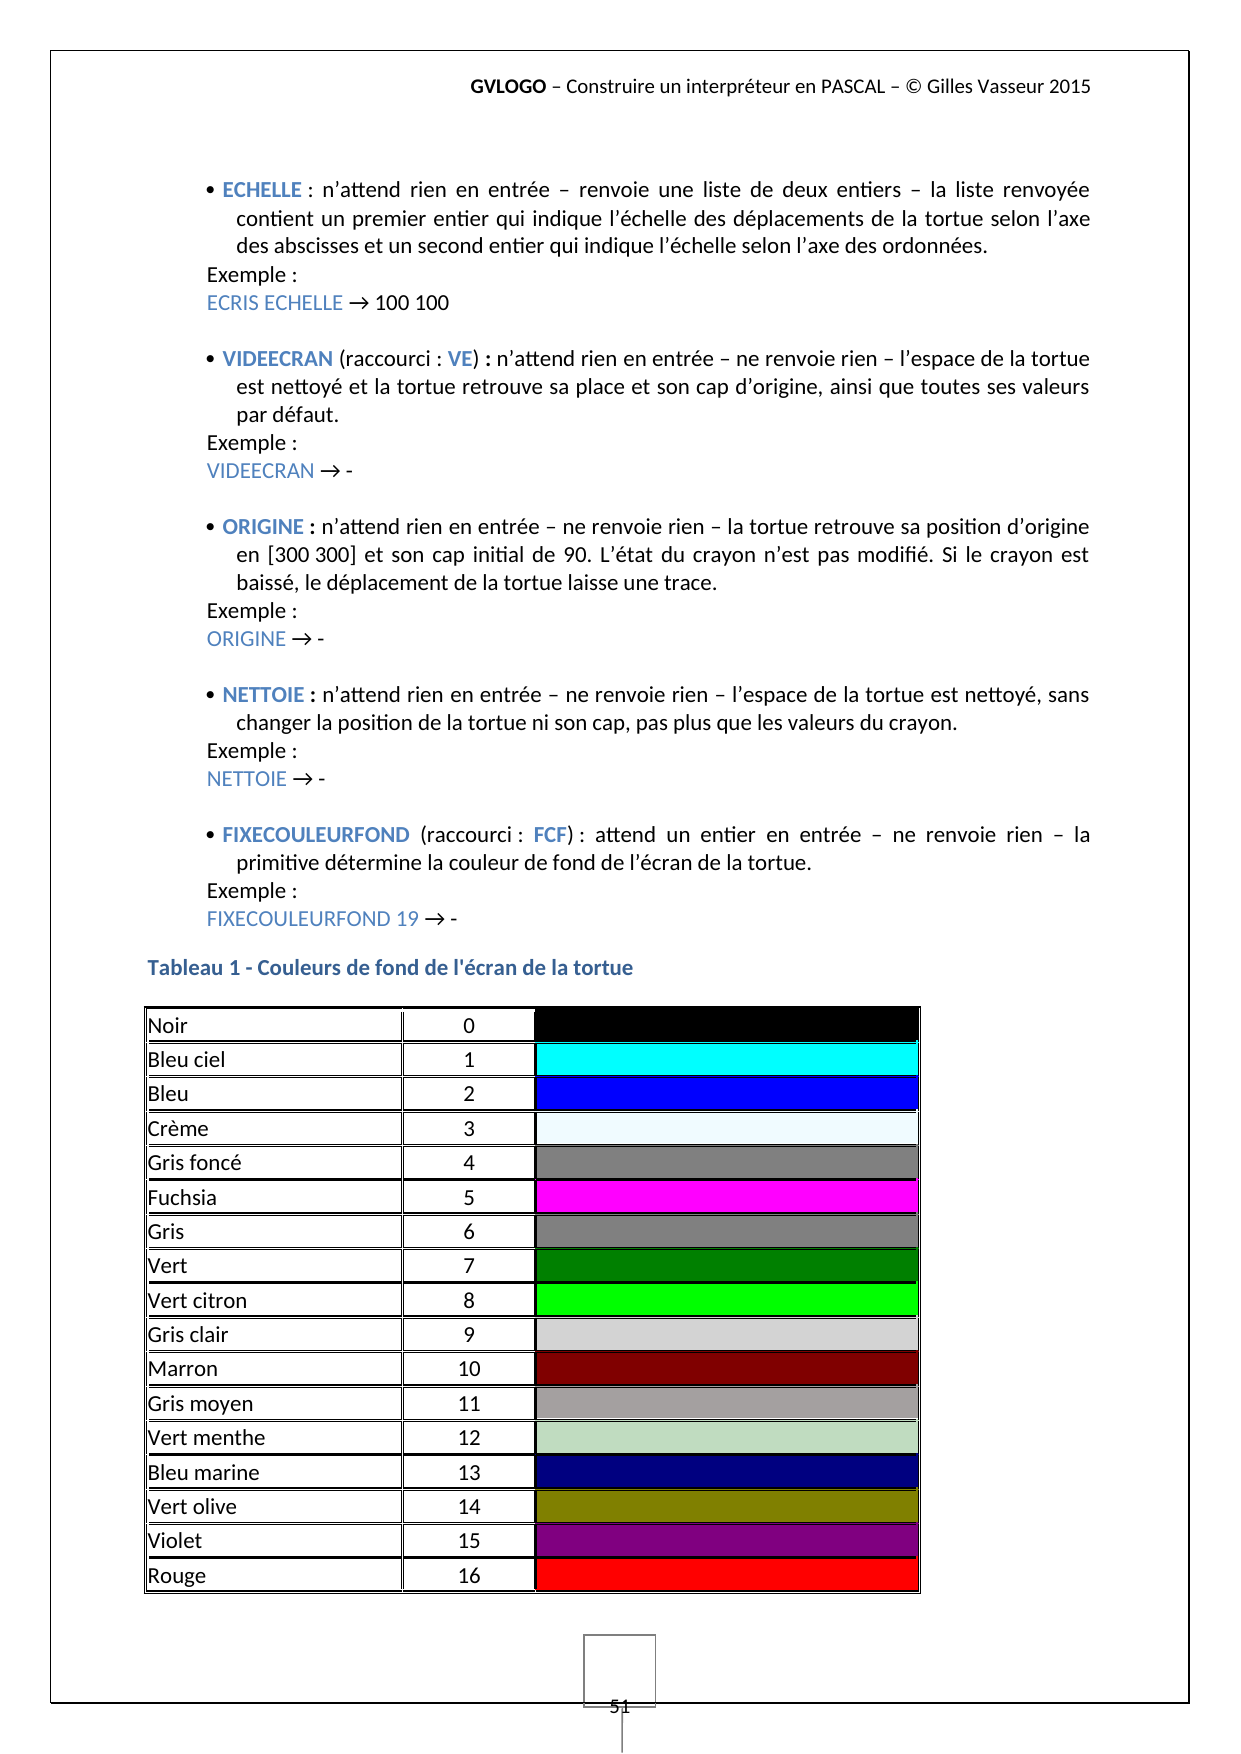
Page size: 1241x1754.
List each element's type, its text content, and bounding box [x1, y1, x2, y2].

table_cell 11 [404, 1388, 534, 1418]
table_cell Gris clair [147, 1315, 401, 1350]
table_header 0 [403, 1009, 535, 1040]
list ORIGINE : n’attend rien en entrée – ne renvoie rien – la tortue retrouve sa position d’origine en [300 300] et son cap initial de 90. L’état du crayon n’est pas modifié. Si le crayon est baissé, le déplacement de la tortue laisse une trace. [207, 512, 1092, 596]
table_cell Marron [145, 1350, 402, 1384]
table_cell Vert menthe [147, 1419, 401, 1453]
list ECHELLE : n’attend rien en entrée – renvoie une liste de deux entiers – la liste renvoyée contient un premier entier qui indique l’échelle des déplacements de la tortue selon l’axe des abscisses et un second entier qui indique l’échelle selon l’axe des ordonnées. [207, 176, 1092, 260]
table_cell Gris moyen [147, 1384, 401, 1418]
table_cell Gris [147, 1212, 401, 1247]
table_cell Vert olive [147, 1487, 401, 1522]
text VIDEECRAN → - [147, 456, 1092, 484]
table_cell 3 [404, 1113, 534, 1143]
table_cell 5 [404, 1181, 534, 1212]
table_cell 14 [404, 1491, 534, 1522]
table_cell 7 [404, 1250, 534, 1281]
table_cell Bleu marine [145, 1453, 401, 1487]
table_cell 15 [404, 1525, 534, 1556]
table_cell 16 [403, 1559, 535, 1590]
table_cell Violet [145, 1522, 402, 1556]
text NETTOIE → - [147, 764, 1092, 792]
table_cell Rouge [147, 1556, 402, 1590]
table_cell Vert [145, 1247, 402, 1281]
table_cell 2 [404, 1078, 534, 1109]
text Exemple : [147, 736, 1092, 764]
table_cell [537, 1144, 918, 1178]
table_cell [537, 1040, 918, 1075]
text Exemple : [147, 876, 1092, 904]
table_cell [537, 1212, 918, 1247]
list FIXECOULEURFOND (raccourci : FCF) : attend un entier en entrée – ne renvoie rien – la primitive détermine la couleur de fond de l’écran de la tortue. [207, 820, 1092, 876]
text Exemple : [147, 260, 1092, 288]
table_cell Crème [147, 1109, 401, 1143]
table_cell Vert citron [147, 1281, 401, 1315]
table_cell 1 [404, 1044, 534, 1075]
table_cell [535, 1247, 919, 1281]
list VIDEECRAN (raccourci : VE) : n’attend rien en entrée – ne renvoie rien – l’espace de la tortue est nettoyé et la tortue retrouve sa place et son cap d’origine, ainsi que toutes ses valeurs par défaut. [207, 344, 1092, 428]
table_cell [535, 1522, 919, 1556]
table_cell Bleu [145, 1075, 402, 1109]
table_cell [535, 1075, 919, 1109]
text Tableau 1 - Couleurs de fond de l'écran de la tortue [147, 953, 1092, 981]
table_cell [537, 1178, 919, 1212]
table_cell [537, 1419, 918, 1453]
table_cell Bleu ciel [147, 1040, 401, 1075]
table_cell Fuchsia [145, 1178, 401, 1212]
table_cell [537, 1453, 919, 1487]
table_cell 4 [404, 1147, 534, 1178]
table_cell 9 [404, 1319, 534, 1350]
text Exemple : [147, 428, 1092, 456]
table_cell [537, 1315, 918, 1350]
table_cell [537, 1384, 918, 1418]
table_cell [535, 1556, 918, 1590]
table_cell Gris foncé [147, 1144, 401, 1178]
table_cell 12 [404, 1422, 534, 1453]
table_cell 13 [404, 1456, 534, 1487]
table_cell 10 [404, 1353, 534, 1384]
table_cell 8 [404, 1284, 534, 1315]
table_cell 6 [404, 1216, 534, 1247]
table_cell [537, 1281, 918, 1315]
text FIXECOULEURFOND 19 → - [147, 904, 1092, 932]
table_cell [535, 1350, 919, 1384]
text ORIGINE → - [147, 624, 1092, 652]
table_cell [537, 1109, 918, 1143]
table_header Noir [147, 1009, 402, 1040]
text ECRIS ECHELLE → 100 100 [147, 288, 1092, 316]
list NETTOIE : n’attend rien en entrée – ne renvoie rien – l’espace de la tortue est nettoyé, sans changer la position de la tortue ni son cap, pas plus que les valeurs du crayon. [207, 680, 1092, 736]
table_header [535, 1009, 918, 1040]
table_cell [537, 1487, 918, 1522]
text Exemple : [147, 596, 1092, 624]
